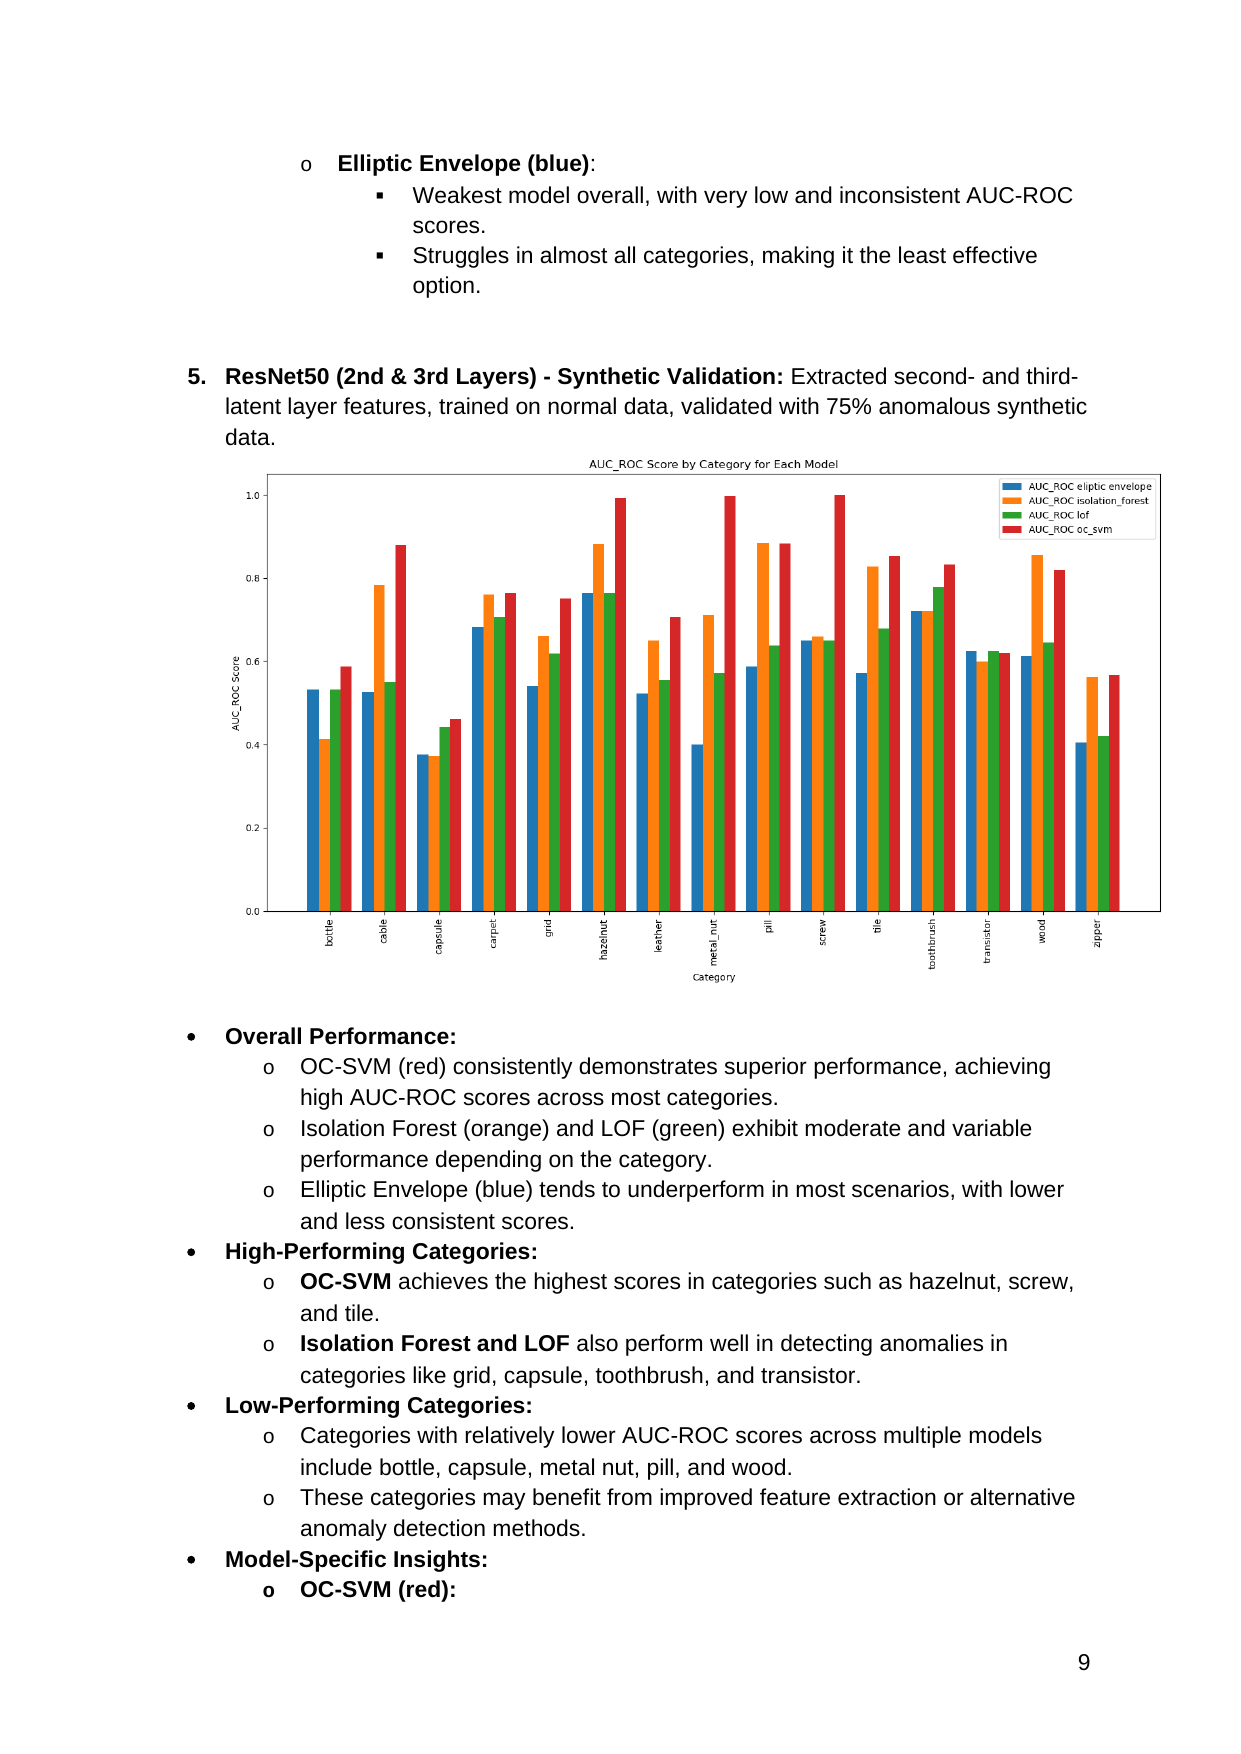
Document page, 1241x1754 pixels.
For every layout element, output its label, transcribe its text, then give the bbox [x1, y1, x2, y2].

list Elliptic Envelope (blue): [300, 150, 1090, 178]
list These categories may benefit from improved feature extraction or alternative anomaly detection methods. [262, 1484, 1090, 1542]
list High-Performing Categories: [187, 1238, 1090, 1264]
list Weakest model overall, with very low and inconsistent AUC-ROC scores. [375, 182, 1090, 238]
list Low-Performing Categories: [187, 1392, 1090, 1418]
picture [225, 453, 1166, 989]
list Overall Performance: [187, 1023, 1090, 1049]
list OC-SVM (red): [262, 1576, 1090, 1603]
list ResNet50 (2nd & 3rd Layers) - Synthetic Validation: Extracted second- and third- latent layer features, trained on normal data, validated with 75% anomalous synthetic data. [187, 363, 1090, 450]
list Struggles in almost all categories, making it the least effective option. [375, 242, 1090, 299]
list Isolation Forest (orange) and LOF (green) exhibit moderate and variable performance depending on the category. [262, 1114, 1090, 1172]
list Elliptic Envelope (blue) tends to underperform in most scenarios, with lower and less consistent scores. [262, 1176, 1090, 1234]
list OC-SVM (red) consistently demonstrates superior performance, achieving high AUC-ROC scores across most categories. [262, 1053, 1090, 1111]
list Model-Specific Insights: [187, 1546, 1090, 1572]
list Categories with relatively lower AUC-ROC scores across multiple models include bottle, capsule, metal nut, pill, and wood. [262, 1422, 1090, 1480]
list Isolation Forest and LOF also perform well in detecting anomalies in categories like grid, capsule, toothbrush, and transistor. [262, 1330, 1090, 1388]
list OC-SVM achieves the highest scores in categories such as hazelnut, screw, and tile. [262, 1268, 1090, 1326]
